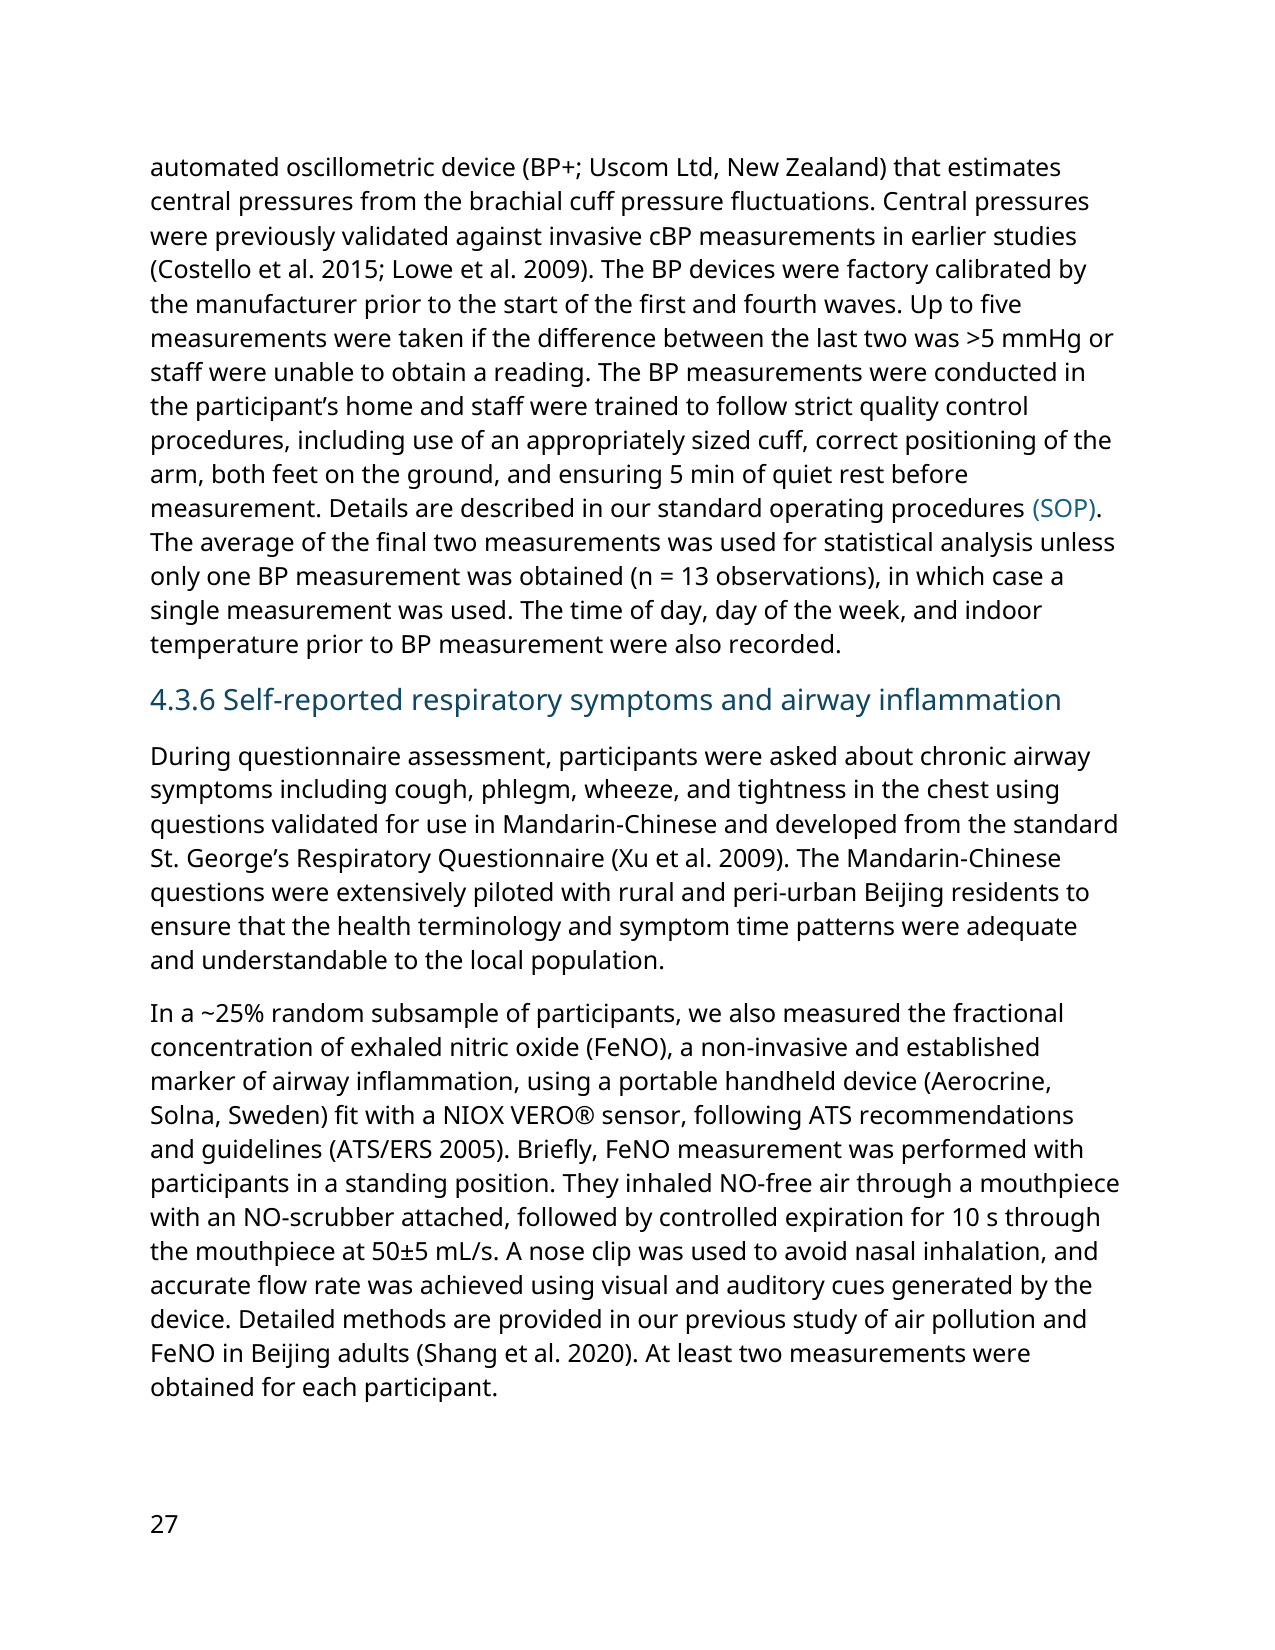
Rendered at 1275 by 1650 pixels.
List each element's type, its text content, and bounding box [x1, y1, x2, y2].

text In a ~25% random subsample of participants, we also measured the fractional concentration of exhaled nitric oxide (FeNO), a non-invasive and established marker of airway inflammation, using a portable handheld device (Aerocrine, Solna, Sweden) fit with a NIOX VERO® sensor, following ATS recommendations and guidelines (ATS/ERS 2005). Briefly, FeNO measurement was performed with participants in a standing position. They inhaled NO-free air through a mouthpiece with an NO-scrubber attached, followed by controlled expiration for 10 s through the mouthpiece at 50±5 mL/s. A nose clip was used to avoid nasal inhalation, and accurate flow rate was achieved using visual and auditory cues generated by the device. Detailed methods are provided in our previous study of air pollution and FeNO in Beijing adults (Shang et al. 2020). At least two measurements were obtained for each participant. [150, 995, 1125, 1404]
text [150, 150, 1125, 661]
subtitle 4.3.6 Self-reported respiratory symptoms and airway inflammation [150, 680, 1125, 719]
text During questionnaire assessment, participants were asked about chronic airway symptoms including cough, phlegm, wheeze, and tightness in the chest using questions validated for use in Mandarin-Chinese and developed from the standard St. George’s Respiratory Questionnaire (Xu et al. 2009). The Mandarin-Chinese questions were extensively piloted with rural and peri-urban Beijing residents to ensure that the health terminology and symptom time patterns were adequate and understandable to the local population. [150, 738, 1125, 977]
